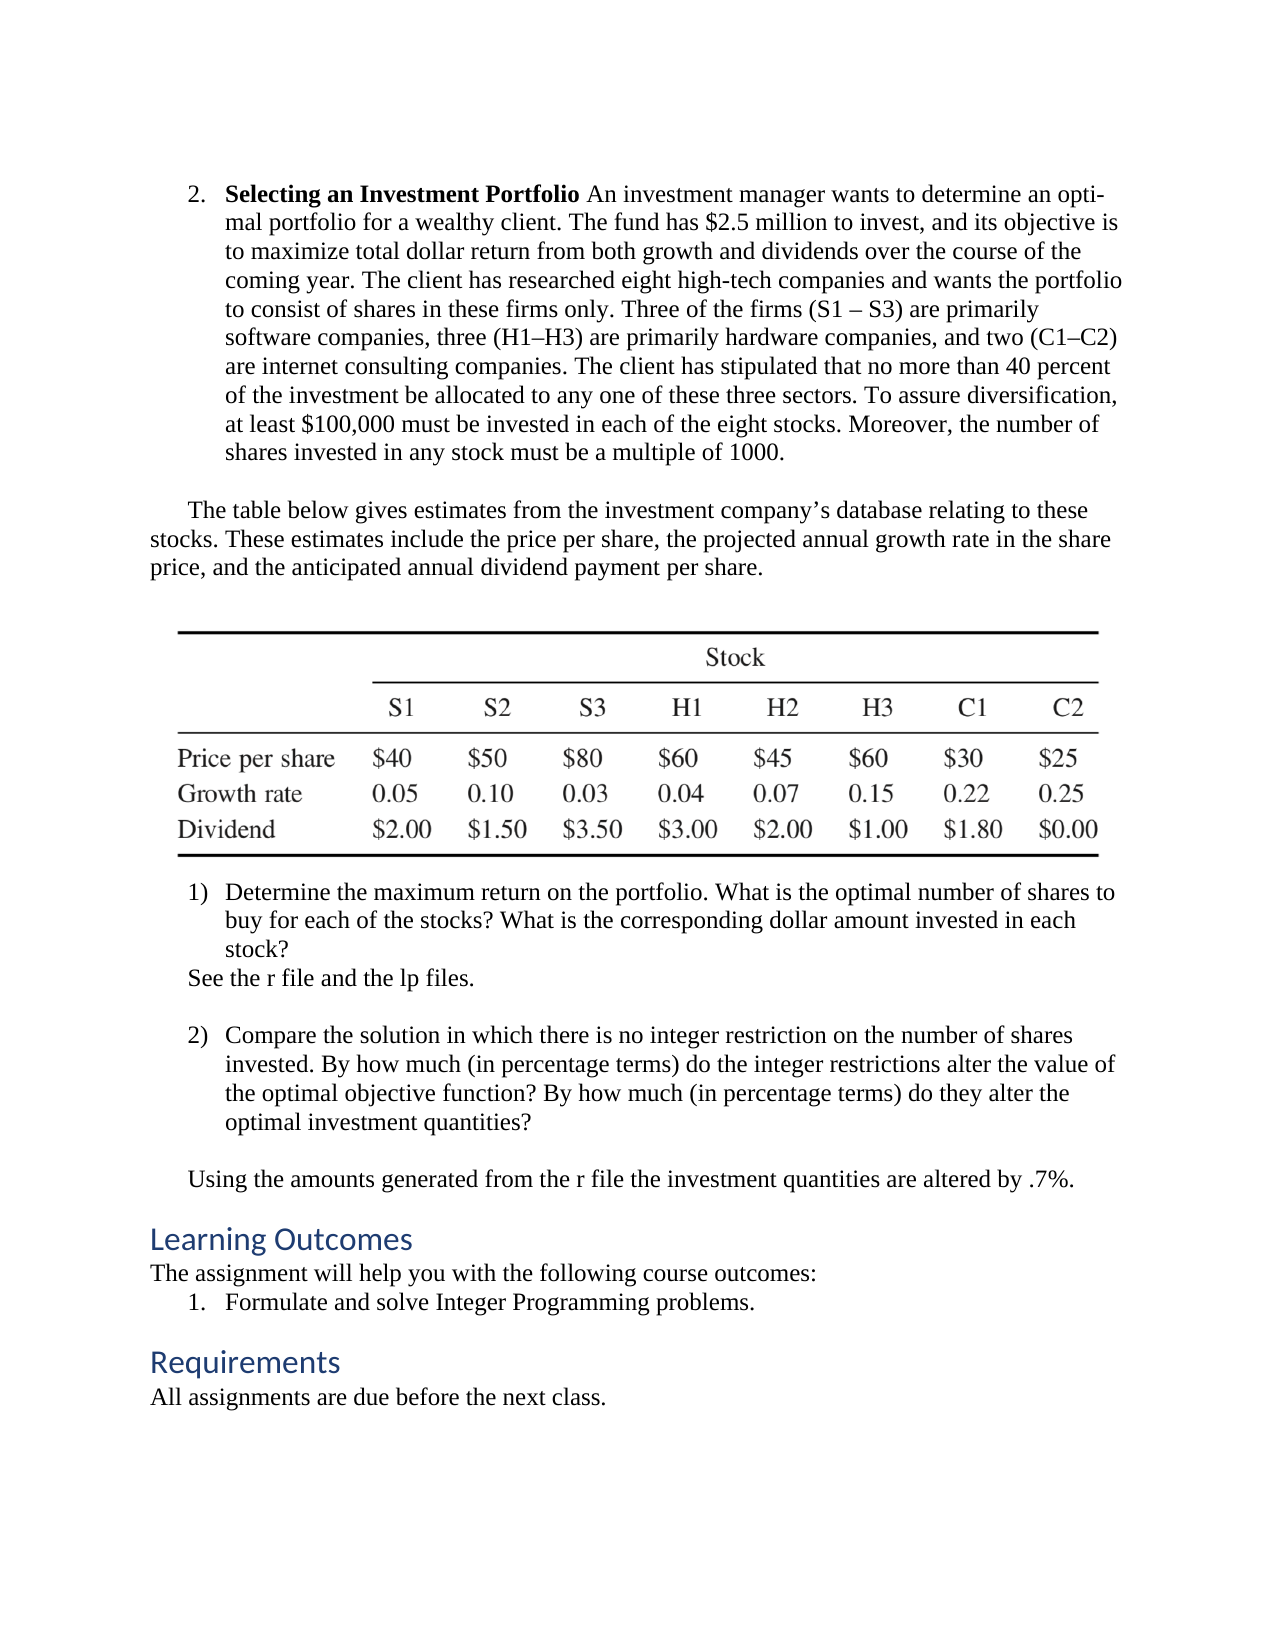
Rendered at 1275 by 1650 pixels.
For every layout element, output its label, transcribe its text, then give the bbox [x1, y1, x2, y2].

text The table below gives estimates from the investment company’s database relating to these stocks. These estimates include the price per share, the projected annual growth rate in the share price, and the anticipated annual dividend payment per share. [150, 495, 1125, 581]
picture [150, 610, 1125, 877]
list Selecting an Investment Portfolio An investment manager wants to determine an opti- mal portfolio for a wealthy client. The fund has $2.5 million to invest, and its objective is to maximize total dollar return from both growth and dividends over the course of the coming year. The client has researched eight high-tech companies and wants the portfolio to consist of shares in these firms only. Three of the firms (S1 – S3) are primarily software companies, three (H1–H3) are primarily hardware companies, and two (C1–C2) are internet consulting companies. The client has stipulated that no more than 40 percent of the investment be allocated to any one of these three sectors. To assure diversification, at least $100,000 must be invested in each of the eight stocks. Moreover, the number of shares invested in any stock must be a multiple of 1000. [187, 179, 1125, 466]
list Determine the maximum return on the portfolio. What is the optimal number of shares to buy for each of the stocks? What is the corresponding dollar amount invested in each stock? [187, 877, 1125, 963]
text See the r file and the lp files. [150, 963, 1125, 992]
subtitle Requirements [150, 1341, 1125, 1382]
text Using the amounts generated from the r file the investment quantities are altered by .7%. [187, 1164, 1125, 1193]
list Formulate and solve Integer Programming problems. [187, 1287, 1125, 1316]
text All assignments are due before the next class. [150, 1382, 1125, 1411]
subtitle Learning Outcomes [150, 1218, 1125, 1258]
text The assignment will help you with the following course outcomes: [150, 1258, 1125, 1287]
list Compare the solution in which there is no integer restriction on the number of shares invested. By how much (in percentage terms) do the integer restrictions alter the value of the optimal objective function? By how much (in percentage terms) do they alter the optimal investment quantities? [187, 1020, 1125, 1135]
